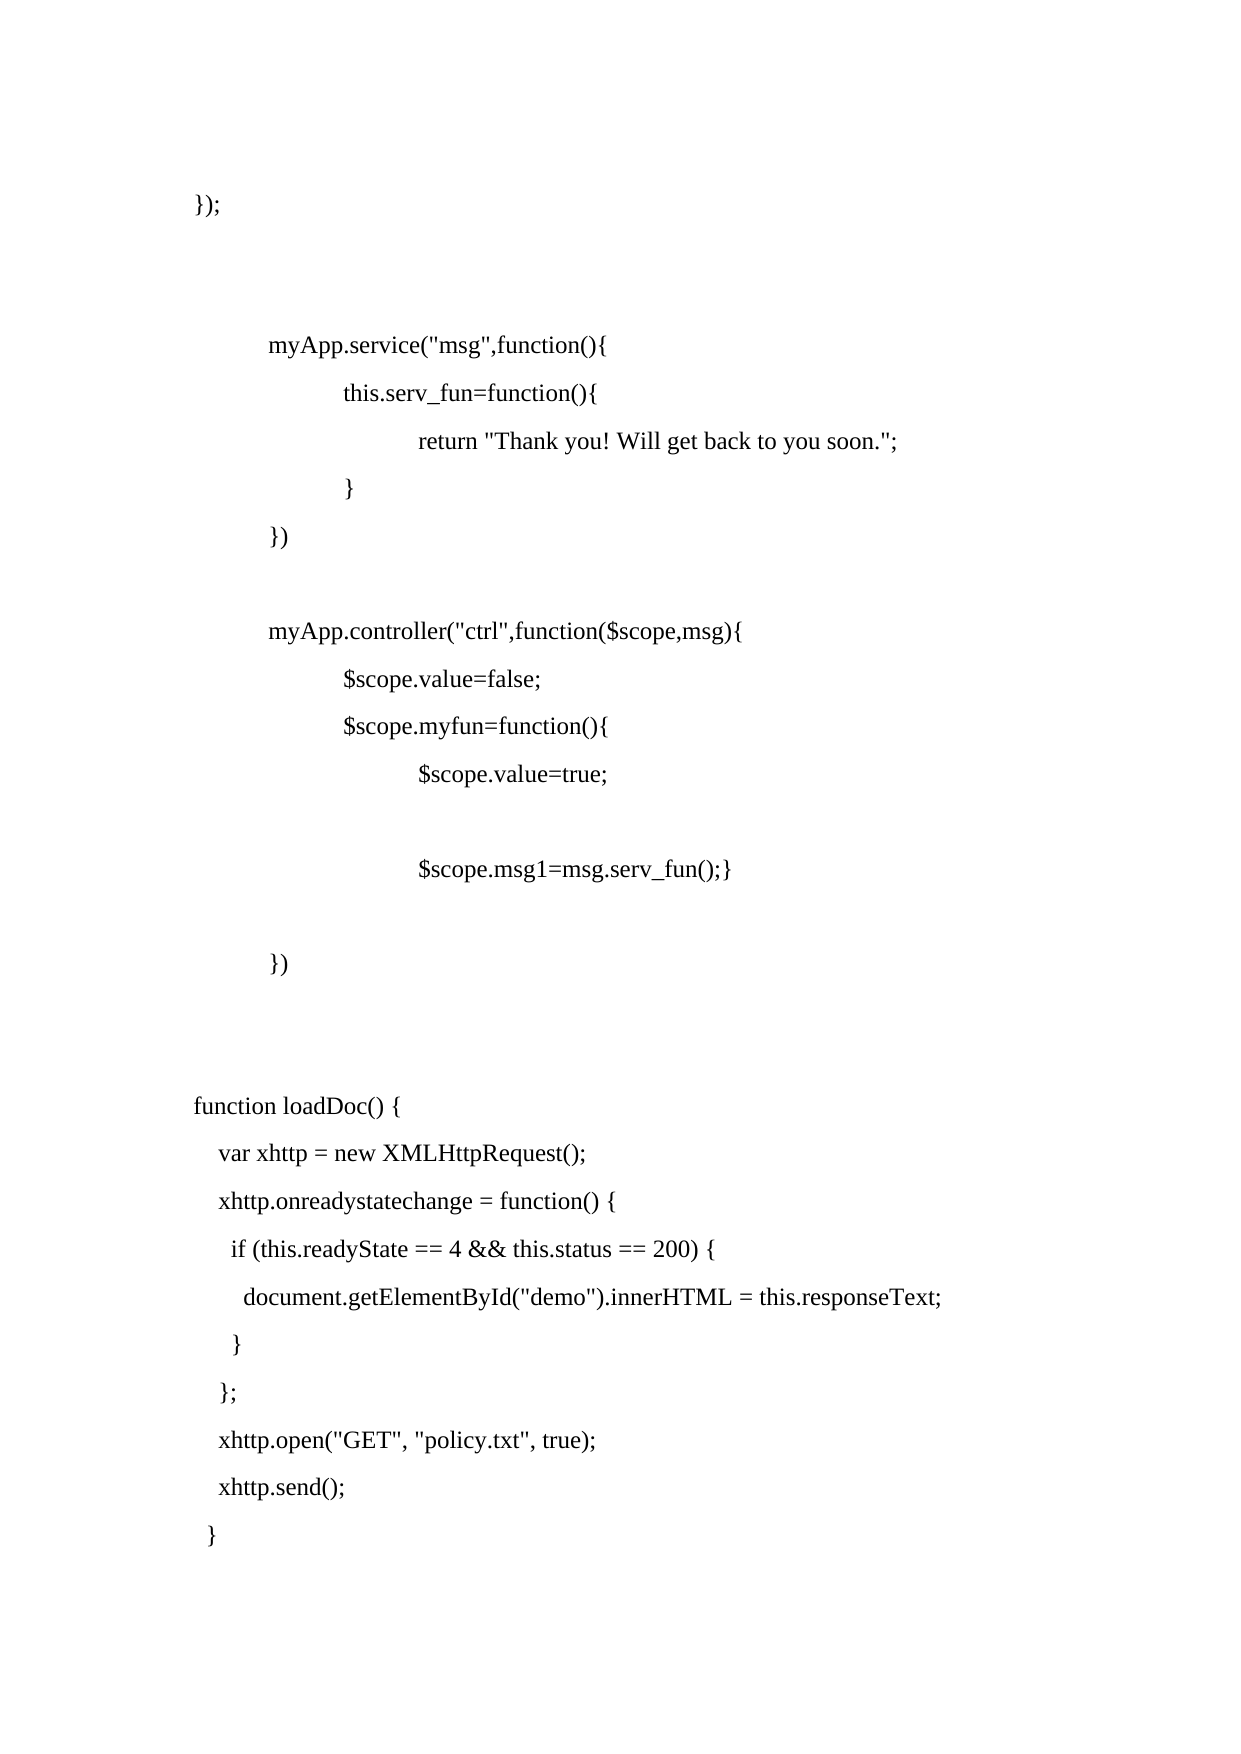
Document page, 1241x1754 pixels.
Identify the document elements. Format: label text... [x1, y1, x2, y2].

text $scope.value=true; [118, 759, 1122, 788]
text $scope.msg1=msg.serv_fun();} [118, 854, 1122, 882]
text $scope.value=false; [118, 664, 1122, 692]
text myApp.service("msg",function(){ [118, 330, 1122, 359]
text myApp.controller("ctrl",function($scope,msg){ [118, 616, 1122, 645]
text }) [118, 948, 1122, 977]
text xhttp.open("GET", "policy.txt", true); [118, 1425, 1122, 1453]
text }) [118, 521, 1122, 550]
text }); [118, 189, 1122, 218]
text this.serv_fun=function(){ [118, 378, 1122, 407]
text } [118, 1329, 1122, 1358]
text xhttp.onreadystatechange = function() { [118, 1186, 1122, 1215]
text document.getElementById("demo").innerHTML = this.responseText; [118, 1282, 1122, 1310]
text $scope.myfun=function(){ [118, 711, 1122, 740]
text var xhttp = new XMLHttpRequest(); [118, 1138, 1122, 1167]
text }; [118, 1377, 1122, 1406]
text function loadDoc() { [118, 1091, 1122, 1119]
text return "Thank you! Will get back to you soon."; [118, 426, 1122, 454]
text if (this.readyState == 4 && this.status == 200) { [118, 1234, 1122, 1263]
text } [118, 473, 1122, 502]
text } [118, 1520, 1122, 1549]
text xhttp.send(); [118, 1472, 1122, 1501]
